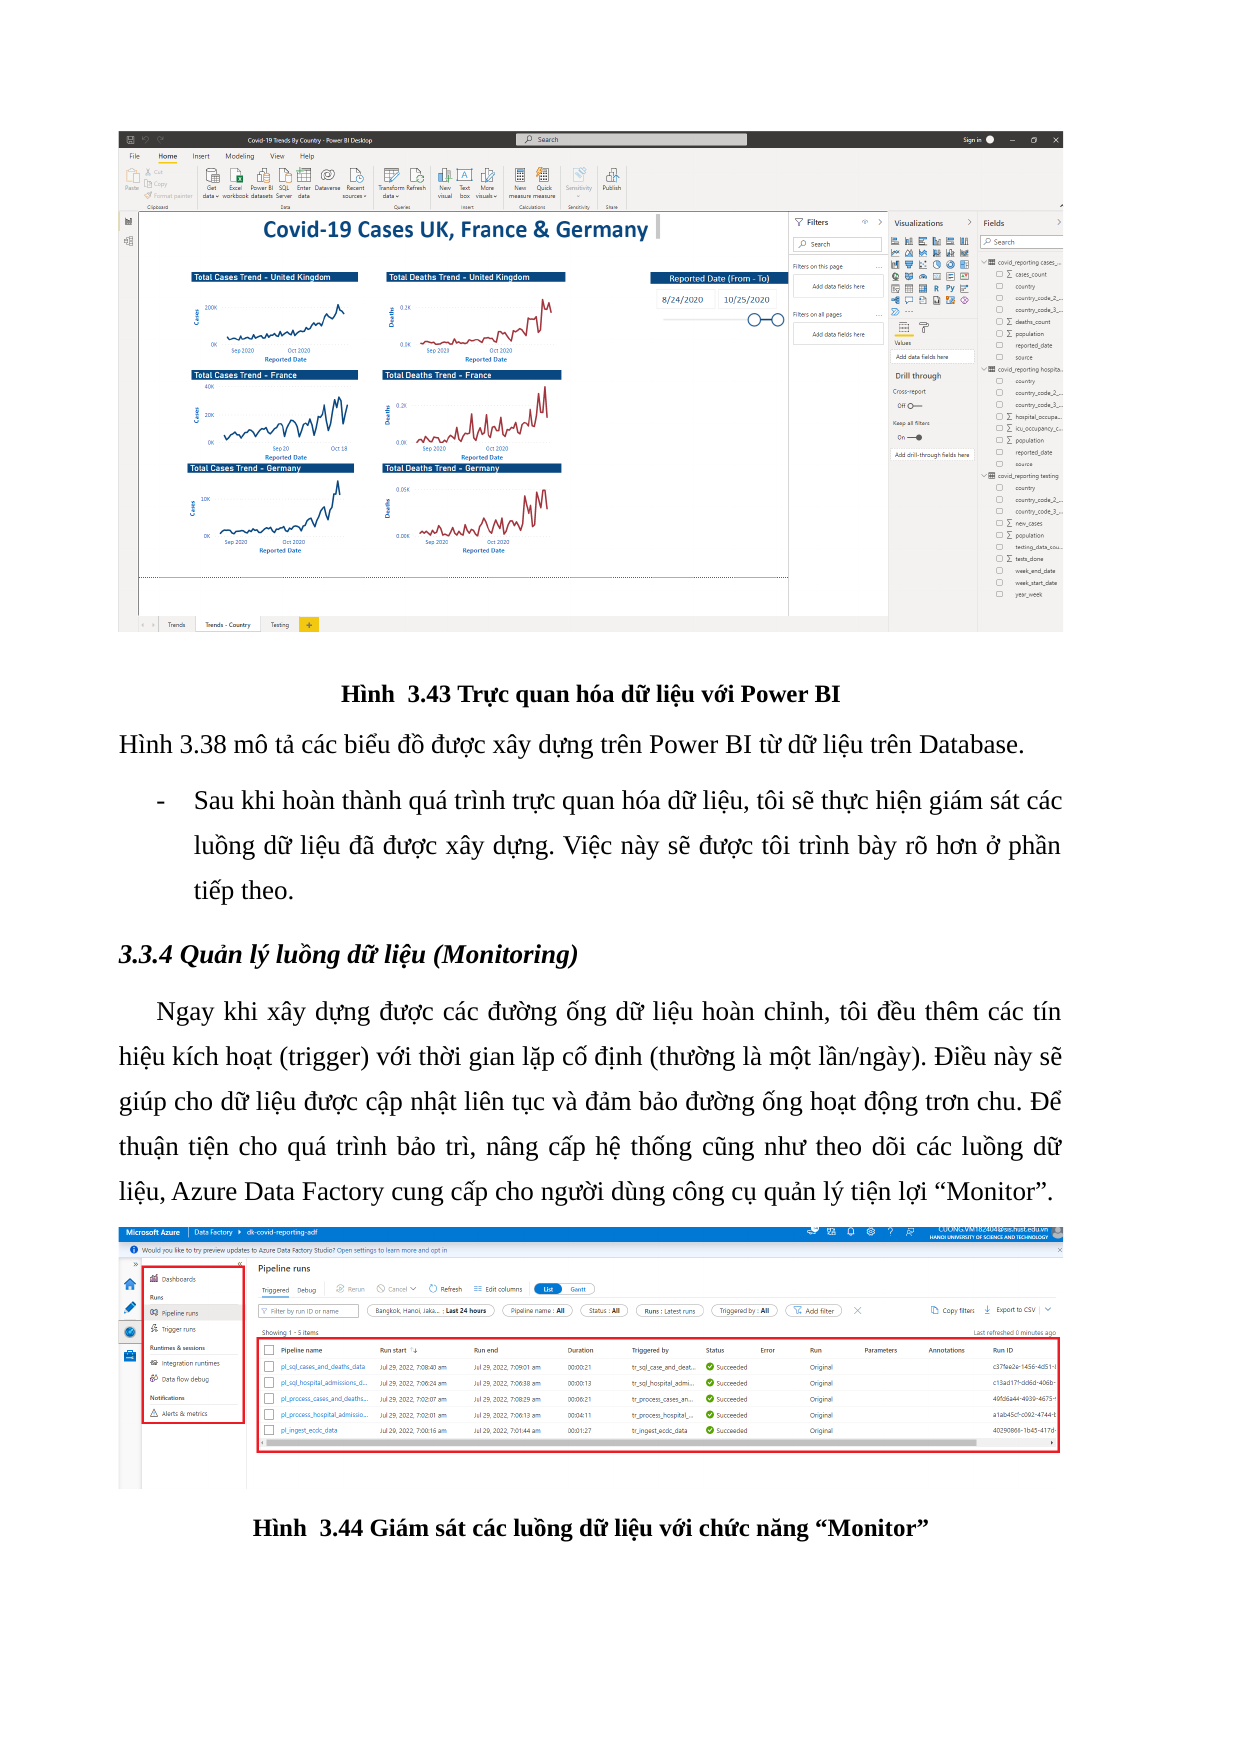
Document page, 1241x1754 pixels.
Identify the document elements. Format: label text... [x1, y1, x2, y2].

picture [118, 131, 1064, 632]
subtitle Quản lý luồng dữ liệu (Monitoring) [118, 936, 1063, 973]
picture [118, 1227, 1064, 1489]
list Sau khi hoàn thành quá trình trực quan hóa dữ liệu, tôi sẽ thực hiện giám sát các luồng dữ liệu đã được xây dựng. Việc này sẽ được tôi trình bày rõ hơn ở phần tiếp theo. [156, 781, 1063, 908]
text Ngay khi xây dựng được các đường ống dữ liệu hoàn chỉnh, tôi đều thêm các tín hiệu kích hoạt (trigger) với thời gian lặp cố định (thường là một lần/ngày). Điều này sẽ giúp cho dữ liệu được cập nhật liên tục và đảm bảo đường ống hoạt động trơn chu. Để thuận tiện cho quá trình bảo trì, nâng cấp hệ thống cũng như theo dõi các luồng dữ liệu, Azure Data Factory cung cấp cho người dùng công cụ quản lý tiện lợi “Monitor”. [118, 992, 1063, 1209]
text Hình 3.38 mô tả các biểu đồ được xây dựng trên Power BI từ dữ liệu trên Database. [118, 725, 1063, 762]
